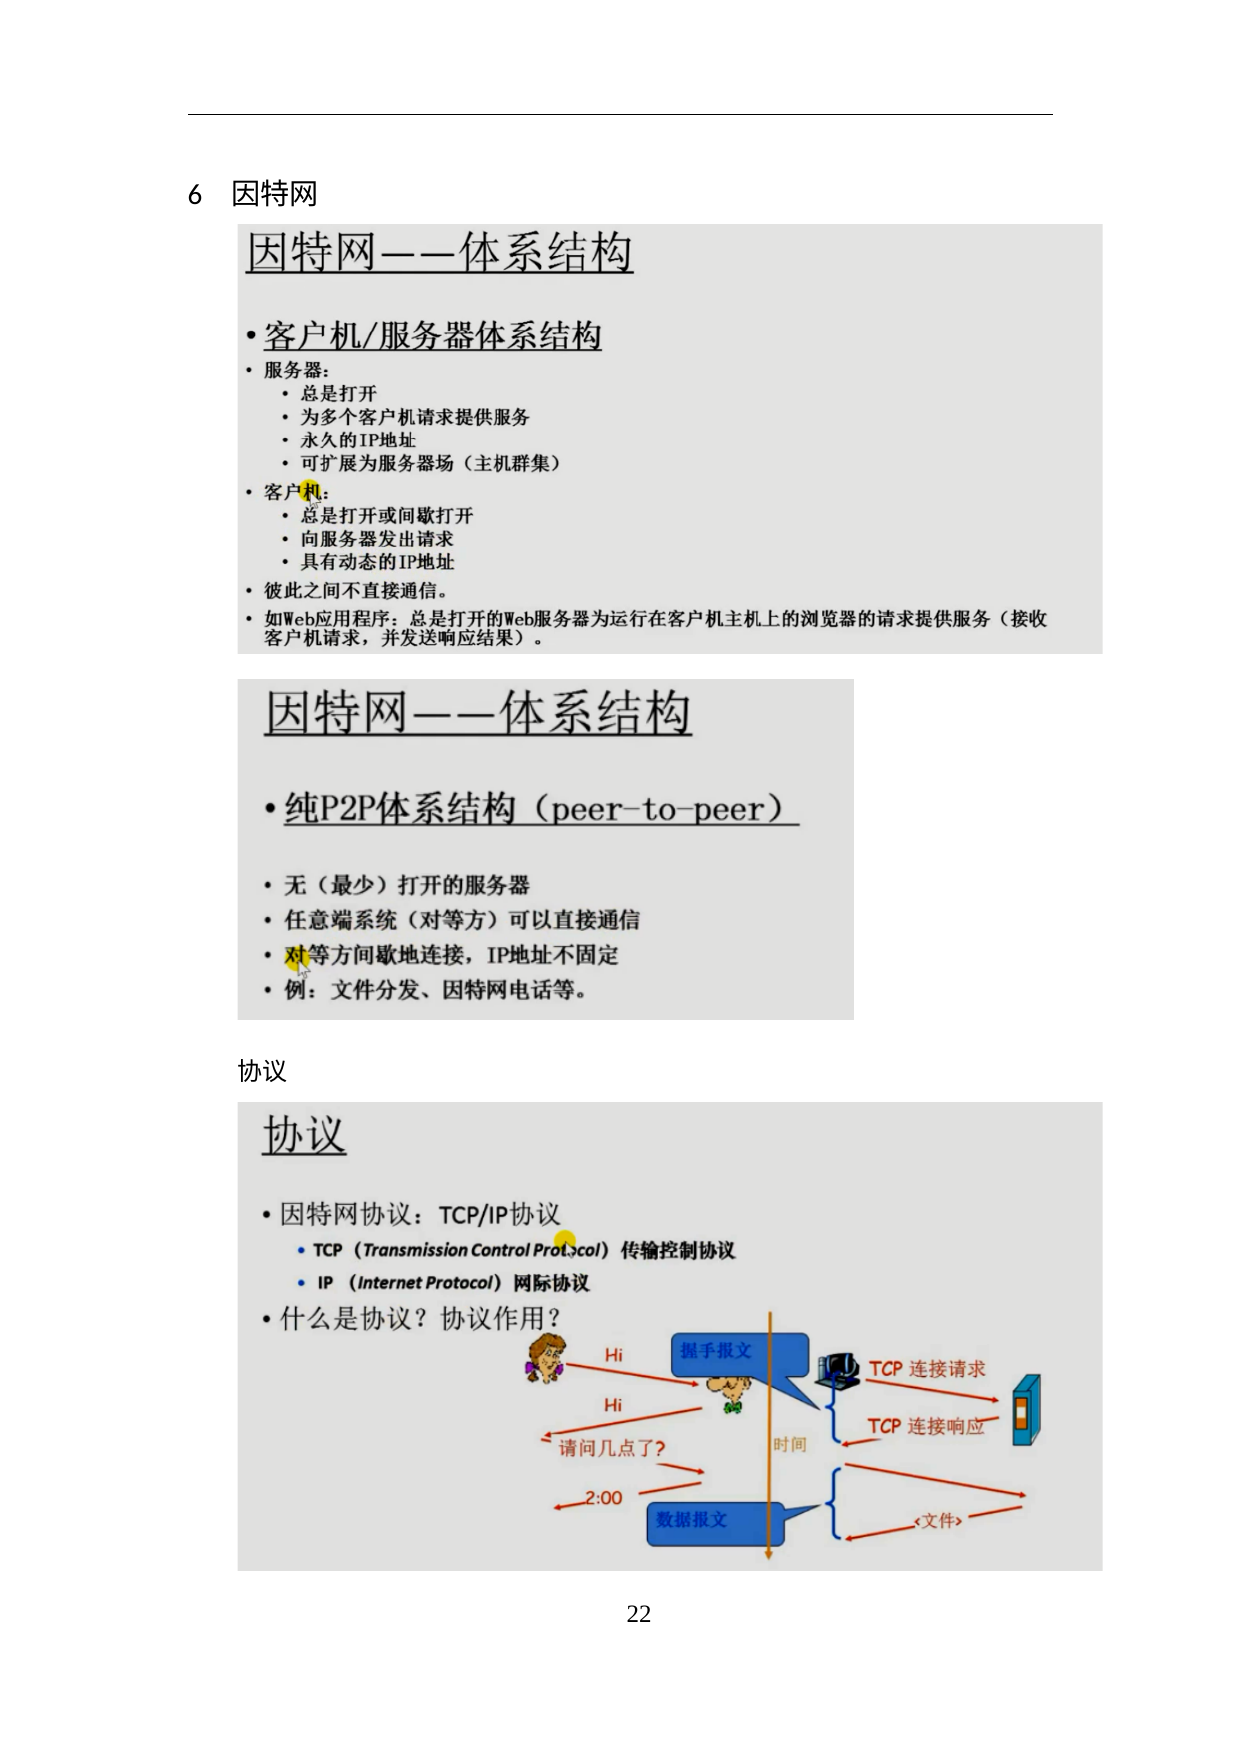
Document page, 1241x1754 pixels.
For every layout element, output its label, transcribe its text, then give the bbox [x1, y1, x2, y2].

text 协议 [187, 1037, 1053, 1102]
picture [237, 1102, 1103, 1571]
subtitle 因特网 [187, 159, 1053, 224]
picture [237, 679, 854, 1020]
picture [237, 224, 1103, 654]
